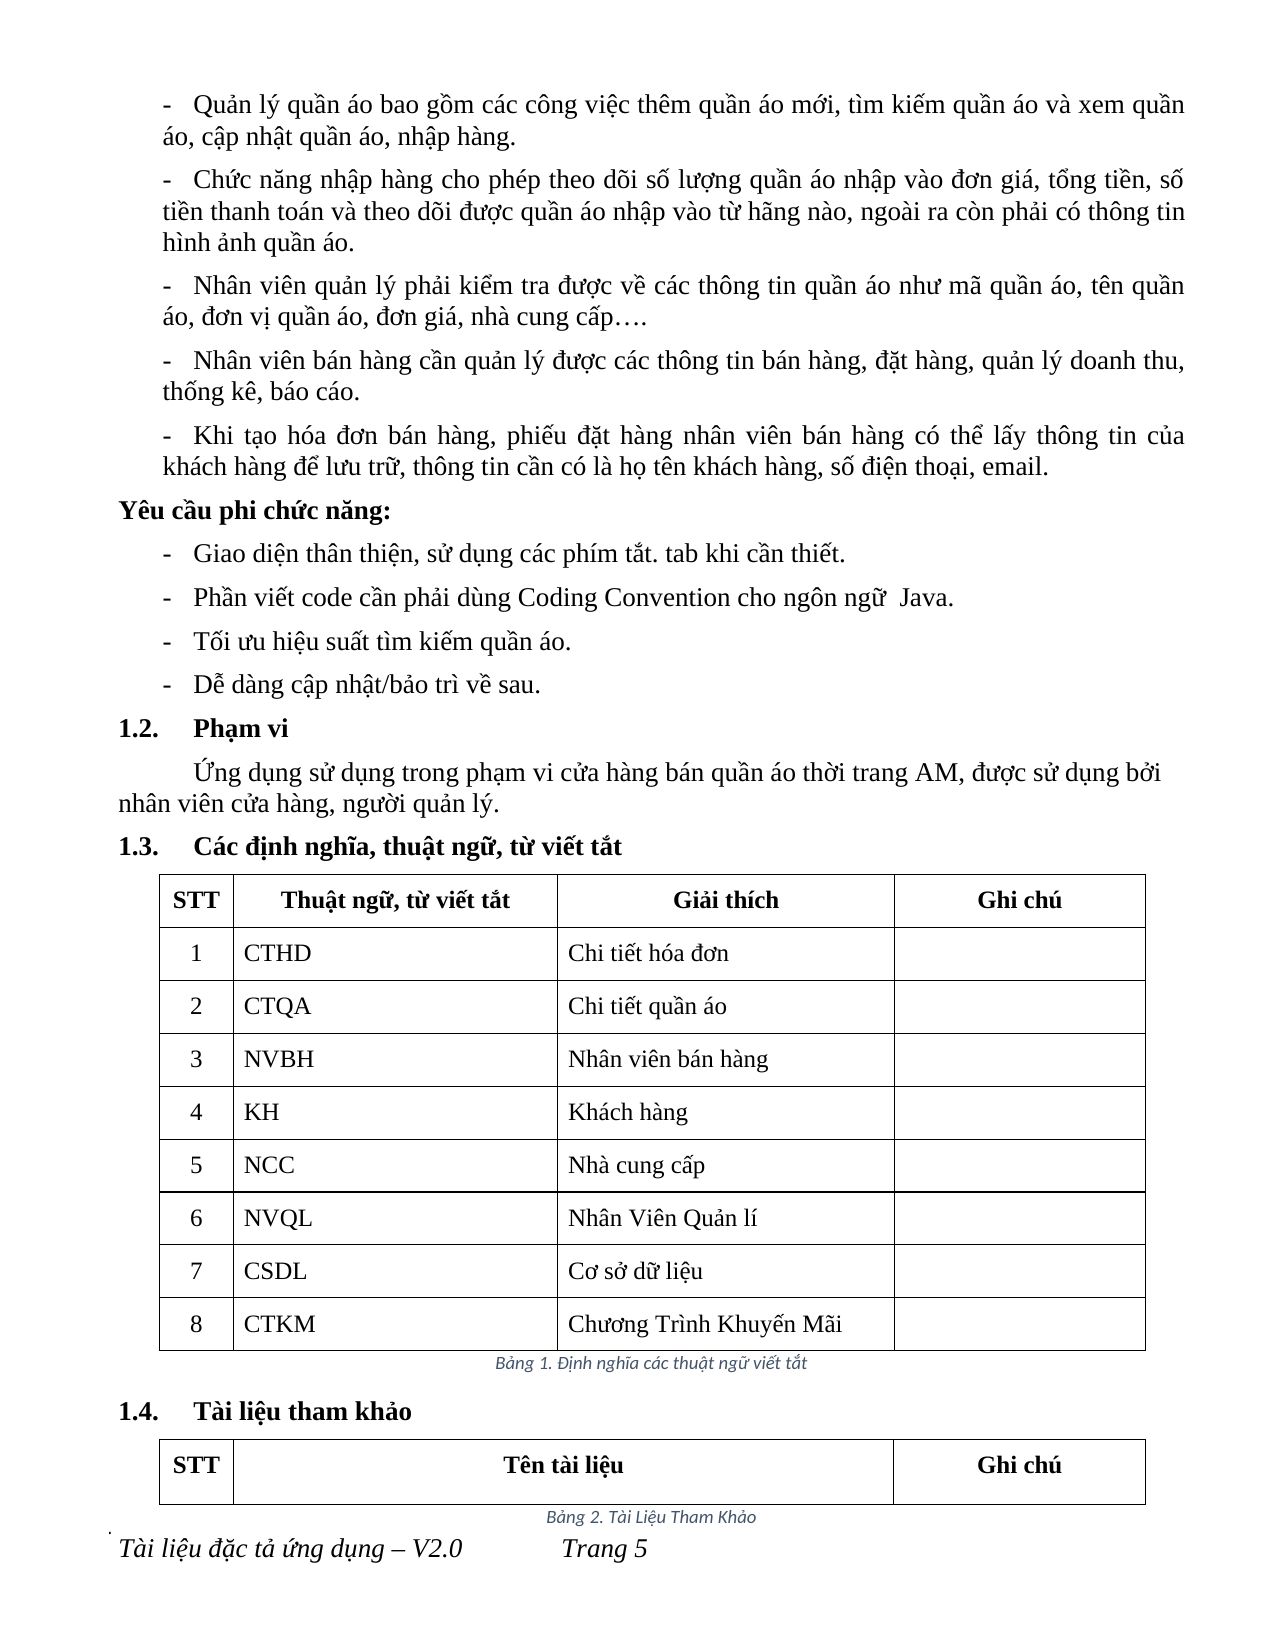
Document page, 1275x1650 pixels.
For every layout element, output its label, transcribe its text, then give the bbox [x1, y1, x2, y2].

table_cell CTHD [234, 928, 557, 980]
text Ứng dụng sử dụng trong phạm vi cửa hàng bán quần áo thời trang AM, được sử dụng bởi nhân viên cửa hàng, người quản lý. [118, 756, 1186, 818]
table_header Thuật ngữ, từ viết tắt [234, 875, 557, 927]
table_cell Chương Trình Khuyến Mãi [558, 1298, 894, 1350]
table_header Ghi chú [895, 875, 1145, 927]
text Bảng . Tài Liệu Tham Khảo [118, 1505, 1186, 1528]
text - Khi tạo hóa đơn bán hàng, phiếu đặt hàng nhân viên bán hàng có thể lấy thông tin của khách hàng để lưu trữ, thông tin cần có là họ tên khách hàng, số điện thoại, email. [162, 419, 1186, 481]
table_cell NCC [234, 1140, 557, 1191]
table_cell Chi tiết hóa đơn [558, 928, 894, 980]
table_cell KH [234, 1087, 557, 1138]
table_cell 4 [160, 1087, 233, 1138]
text Các định nghĩa, thuật ngữ, từ viết tắt [118, 830, 1186, 862]
table_cell Nhân viên bán hàng [558, 1034, 894, 1086]
text Yêu cầu phi chức năng: [118, 494, 1186, 525]
table_cell [895, 1193, 1145, 1244]
text - Tối ưu hiệu suất tìm kiếm quần áo. [162, 625, 1186, 656]
table_cell NVQL [234, 1193, 557, 1244]
text Phạm vi [118, 712, 1186, 743]
table_cell Cơ sở dữ liệu [558, 1245, 894, 1297]
table_header Tên tài liệu [234, 1440, 893, 1504]
table_cell 6 [160, 1193, 233, 1244]
table_cell 8 [160, 1298, 233, 1350]
table_cell Nhà cung cấp [558, 1140, 894, 1191]
text - Quản lý quần áo bao gồm các công việc thêm quần áo mới, tìm kiếm quần áo và xem quần áo, cập nhật quần áo, nhập hàng. [162, 89, 1186, 151]
table_cell [895, 1245, 1145, 1297]
table_cell [895, 981, 1145, 1033]
table_cell CTKM [234, 1298, 557, 1350]
text - Nhân viên quản lý phải kiểm tra được về các thông tin quần áo như mã quần áo, tên quần áo, đơn vị quần áo, đơn giá, nhà cung cấp…. [162, 269, 1186, 332]
table_cell CSDL [234, 1245, 557, 1297]
table_cell [895, 1087, 1145, 1138]
text - Phần viết code cần phải dùng Coding Convention cho ngôn ngữ Java. [162, 581, 1186, 612]
table_cell 3 [160, 1034, 233, 1086]
table_header STT [160, 1440, 233, 1504]
table_cell 7 [160, 1245, 233, 1297]
table_cell [895, 1298, 1145, 1350]
table_cell [895, 1140, 1145, 1191]
text - Nhân viên bán hàng cần quản lý được các thông tin bán hàng, đặt hàng, quản lý doanh thu, thống kê, báo cáo. [162, 344, 1186, 406]
table_cell Nhân Viên Quản lí [558, 1193, 894, 1244]
table_cell 5 [160, 1140, 233, 1191]
table_header Ghi chú [894, 1440, 1145, 1504]
text Tài liệu tham khảo [118, 1395, 1186, 1426]
table_header Giải thích [558, 875, 894, 927]
table_header STT [160, 875, 233, 927]
table_cell 1 [160, 928, 233, 980]
table_cell [895, 928, 1145, 980]
table_cell NVBH [234, 1034, 557, 1086]
text - Chức năng nhập hàng cho phép theo dõi số lượng quần áo nhập vào đơn giá, tổng tiền, số tiền thanh toán và theo dõi được quần áo nhập vào từ hãng nào, ngoài ra còn phải có thông tin hình ảnh quần áo. [162, 163, 1186, 257]
text - Giao diện thân thiện, sử dụng các phím tắt. tab khi cần thiết. [162, 537, 1186, 568]
table_cell [895, 1034, 1145, 1086]
table_cell 2 [160, 981, 233, 1033]
table_cell Khách hàng [558, 1087, 894, 1138]
text - Dễ dàng cập nhật/bảo trì về sau. [162, 668, 1186, 699]
text Bảng . Định nghĩa các thuật ngữ viết tắt [118, 1351, 1186, 1374]
table_cell CTQA [234, 981, 557, 1033]
table_cell Chi tiết quần áo [558, 981, 894, 1033]
